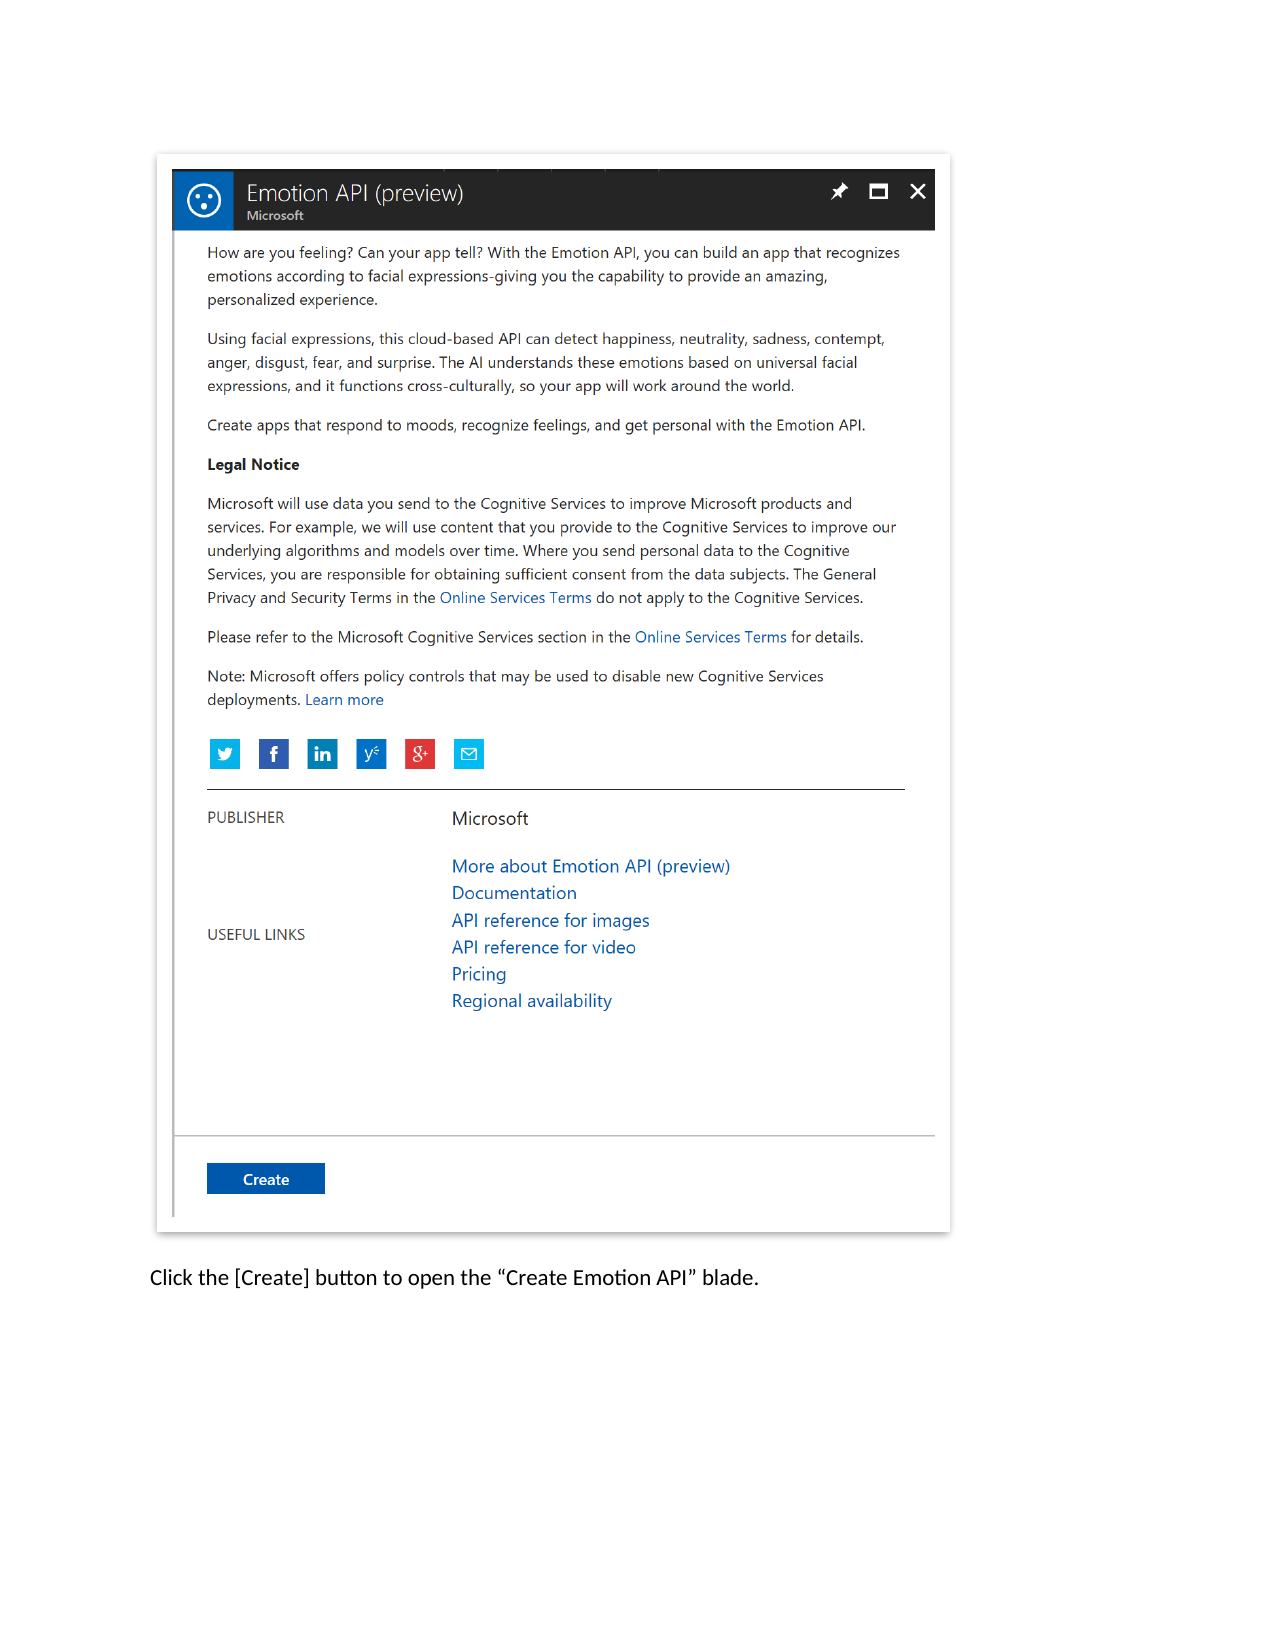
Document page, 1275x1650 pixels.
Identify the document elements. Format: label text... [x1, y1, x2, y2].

picture [172, 169, 935, 1217]
text Click the [Create] button to open the “Create Emotion API” blade. [150, 1263, 1125, 1291]
